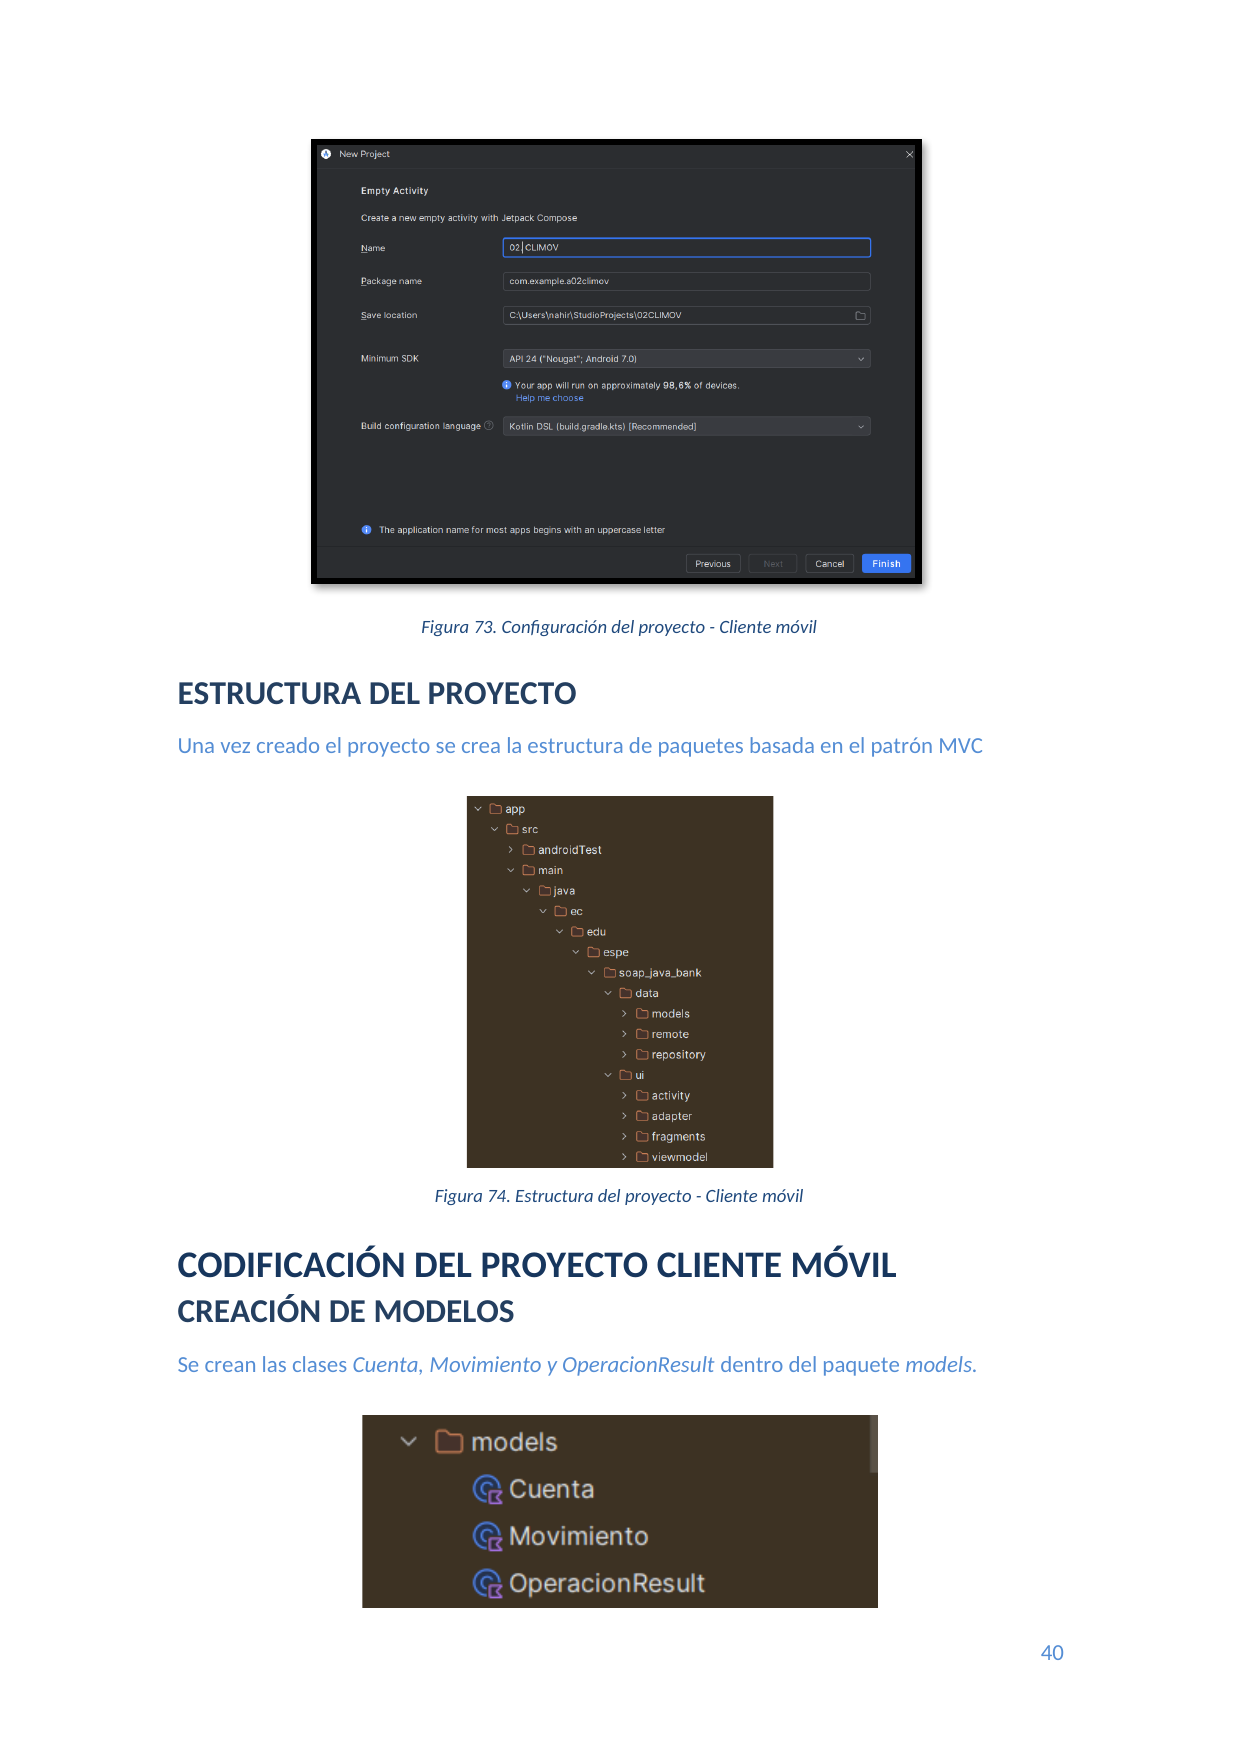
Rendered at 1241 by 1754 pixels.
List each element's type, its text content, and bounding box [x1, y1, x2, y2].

picture [466, 796, 774, 1168]
picture [362, 1415, 878, 1608]
picture [317, 145, 915, 578]
text ESTRUCTURA DEL PROYECTO [177, 672, 1063, 712]
text Se crean las clases Cuenta, Movimiento y OperacionResult dentro del paquete models. [177, 1350, 1063, 1378]
text Una vez creado el proyecto se crea la estructura de paquetes basada en el patrón MVC [177, 731, 1063, 759]
subtitle CREACIÓN DE MODELOS [177, 1291, 1063, 1331]
subtitle CODIFICACIÓN DEL PROYECTO CLIENTE MÓVIL [177, 1241, 1063, 1286]
